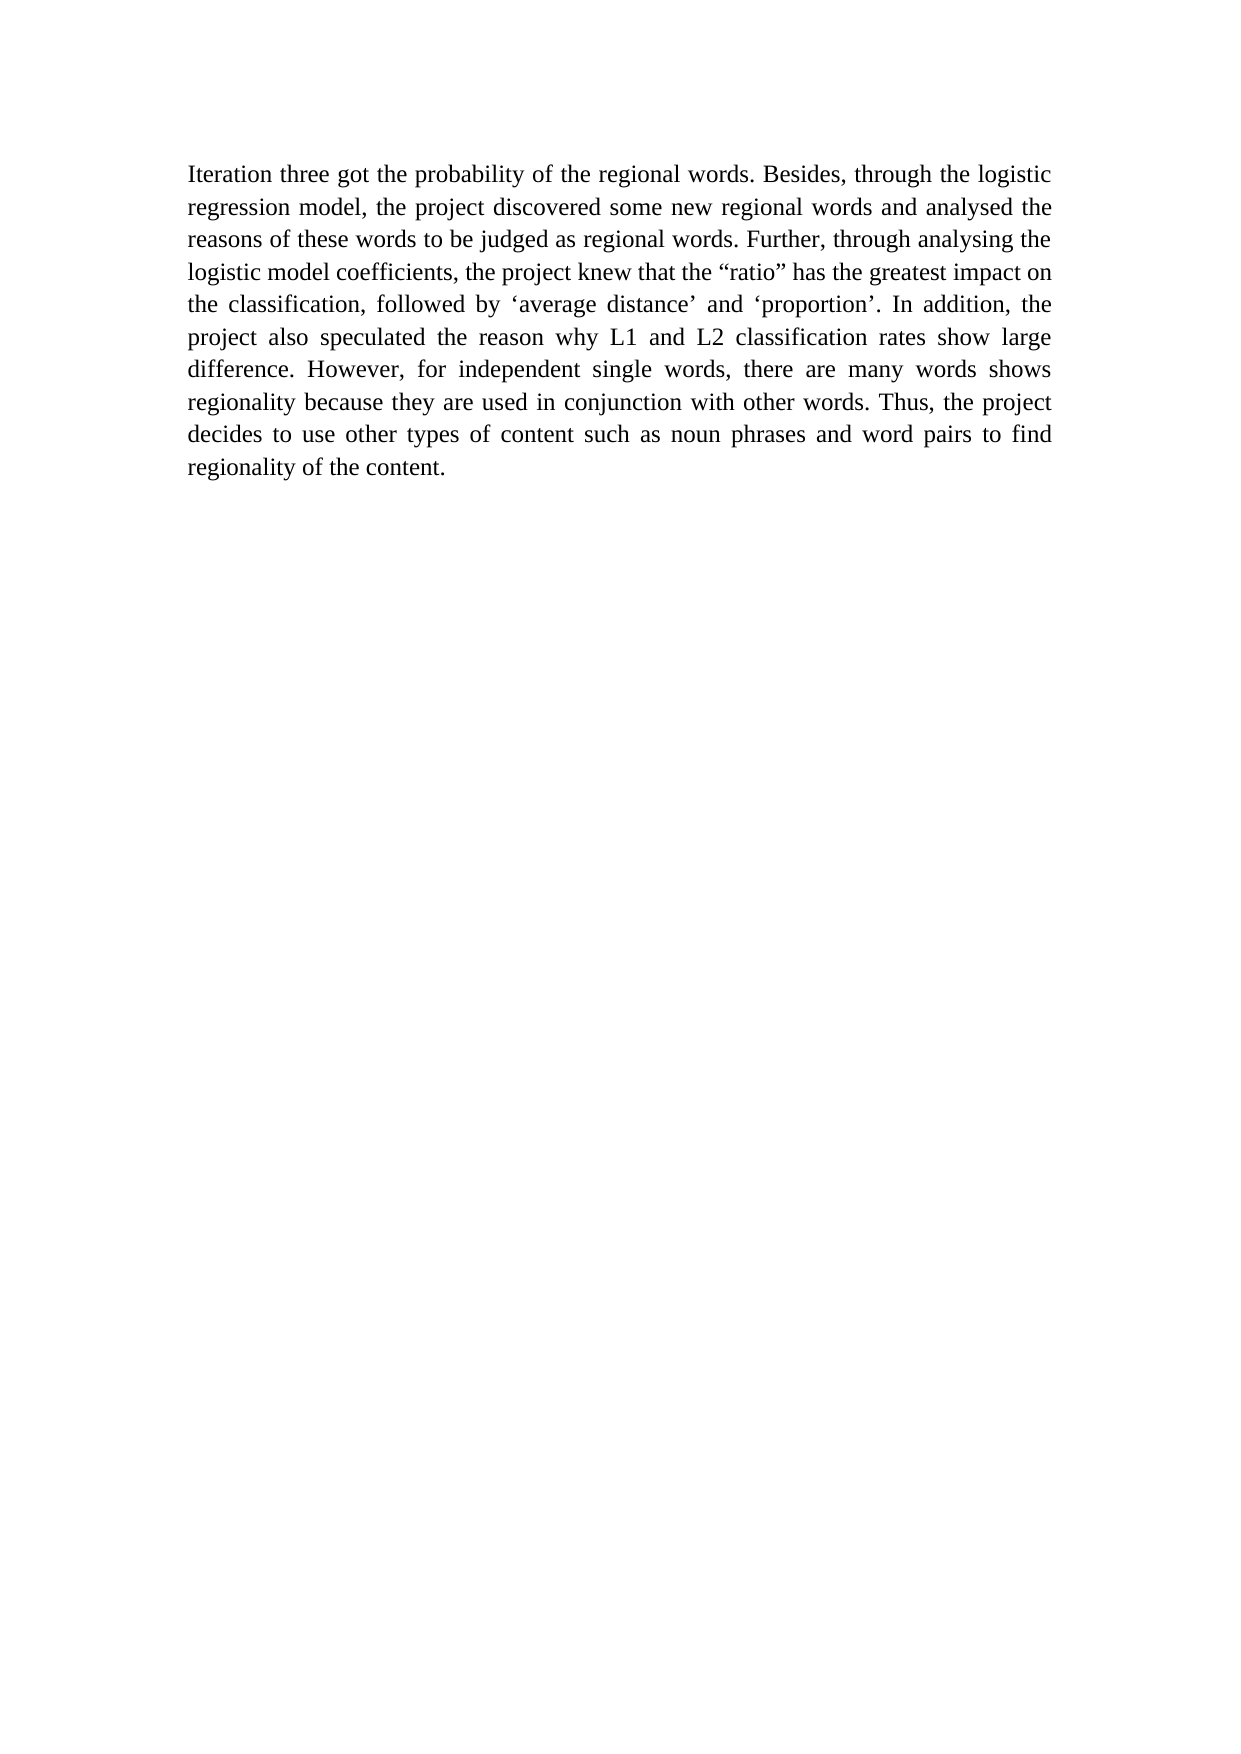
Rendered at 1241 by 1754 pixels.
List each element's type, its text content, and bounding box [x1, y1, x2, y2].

text Iteration three got the probability of the regional words. Besides, through the logistic regression model, the project discovered some new regional words and analysed the reasons of these words to be judged as regional words. Further, through analysing the logistic model coefficients, the project knew that the “ratio” has the greatest impact on the classification, followed by ‘average distance’ and ‘proportion’. In addition, the project also speculated the reason why L1 and L2 classification rates show large difference. However, for independent single words, there are many words shows regionality because they are used in conjunction with other words. Thus, the project decides to use other types of content such as noun phrases and word pairs to find regionality of the content. [187, 157, 1053, 482]
